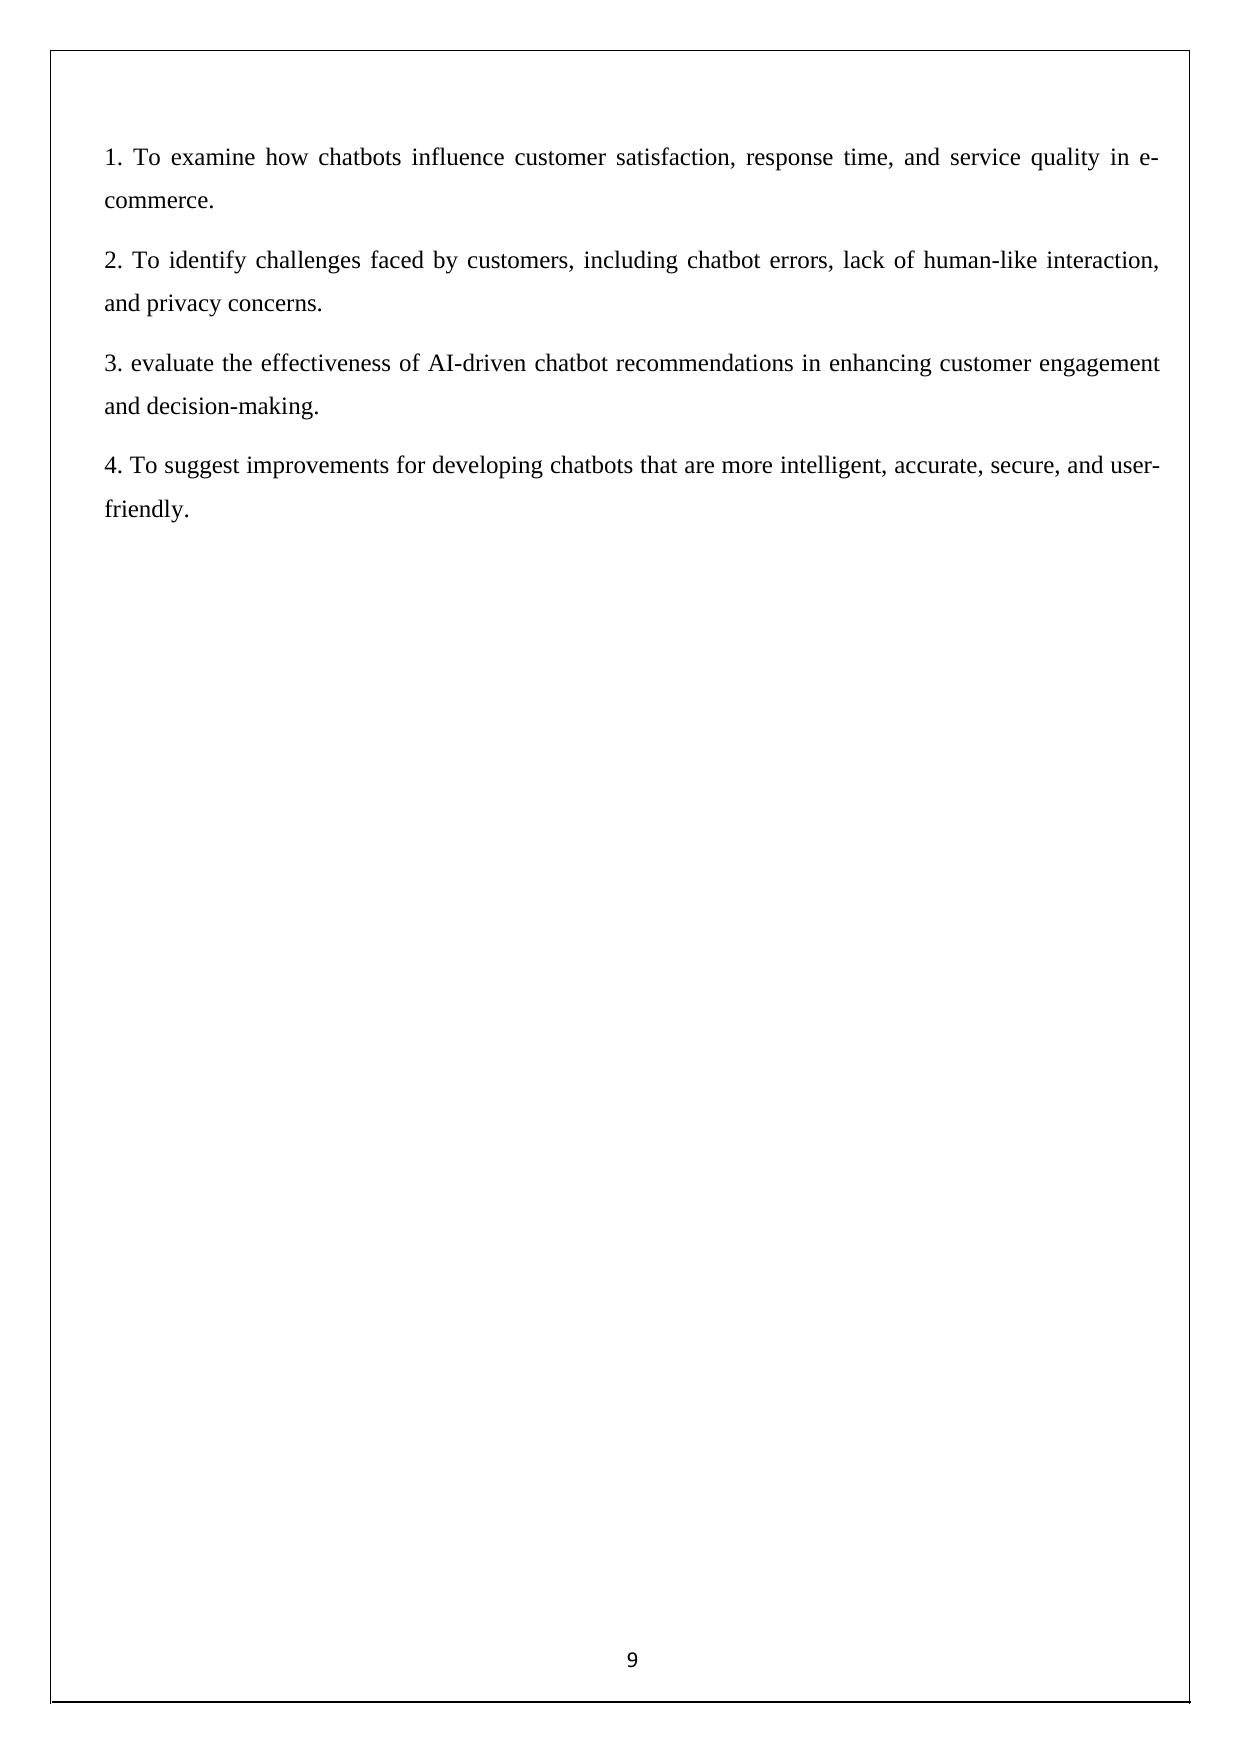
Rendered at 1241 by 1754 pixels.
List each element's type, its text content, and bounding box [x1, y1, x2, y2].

text 1. To examine how chatbots influence customer satisfaction, response time, and service quality in e-commerce. [104, 142, 1161, 214]
text 2. To identify challenges faced by customers, including chatbot errors, lack of human-like interaction, and privacy concerns. [104, 245, 1161, 317]
text 3. evaluate the effectiveness of AI-driven chatbot recommendations in enhancing customer engagement and decision-making. [104, 348, 1161, 419]
text 4. To suggest improvements for developing chatbots that are more intelligent, accurate, secure, and user-friendly. [104, 451, 1161, 522]
